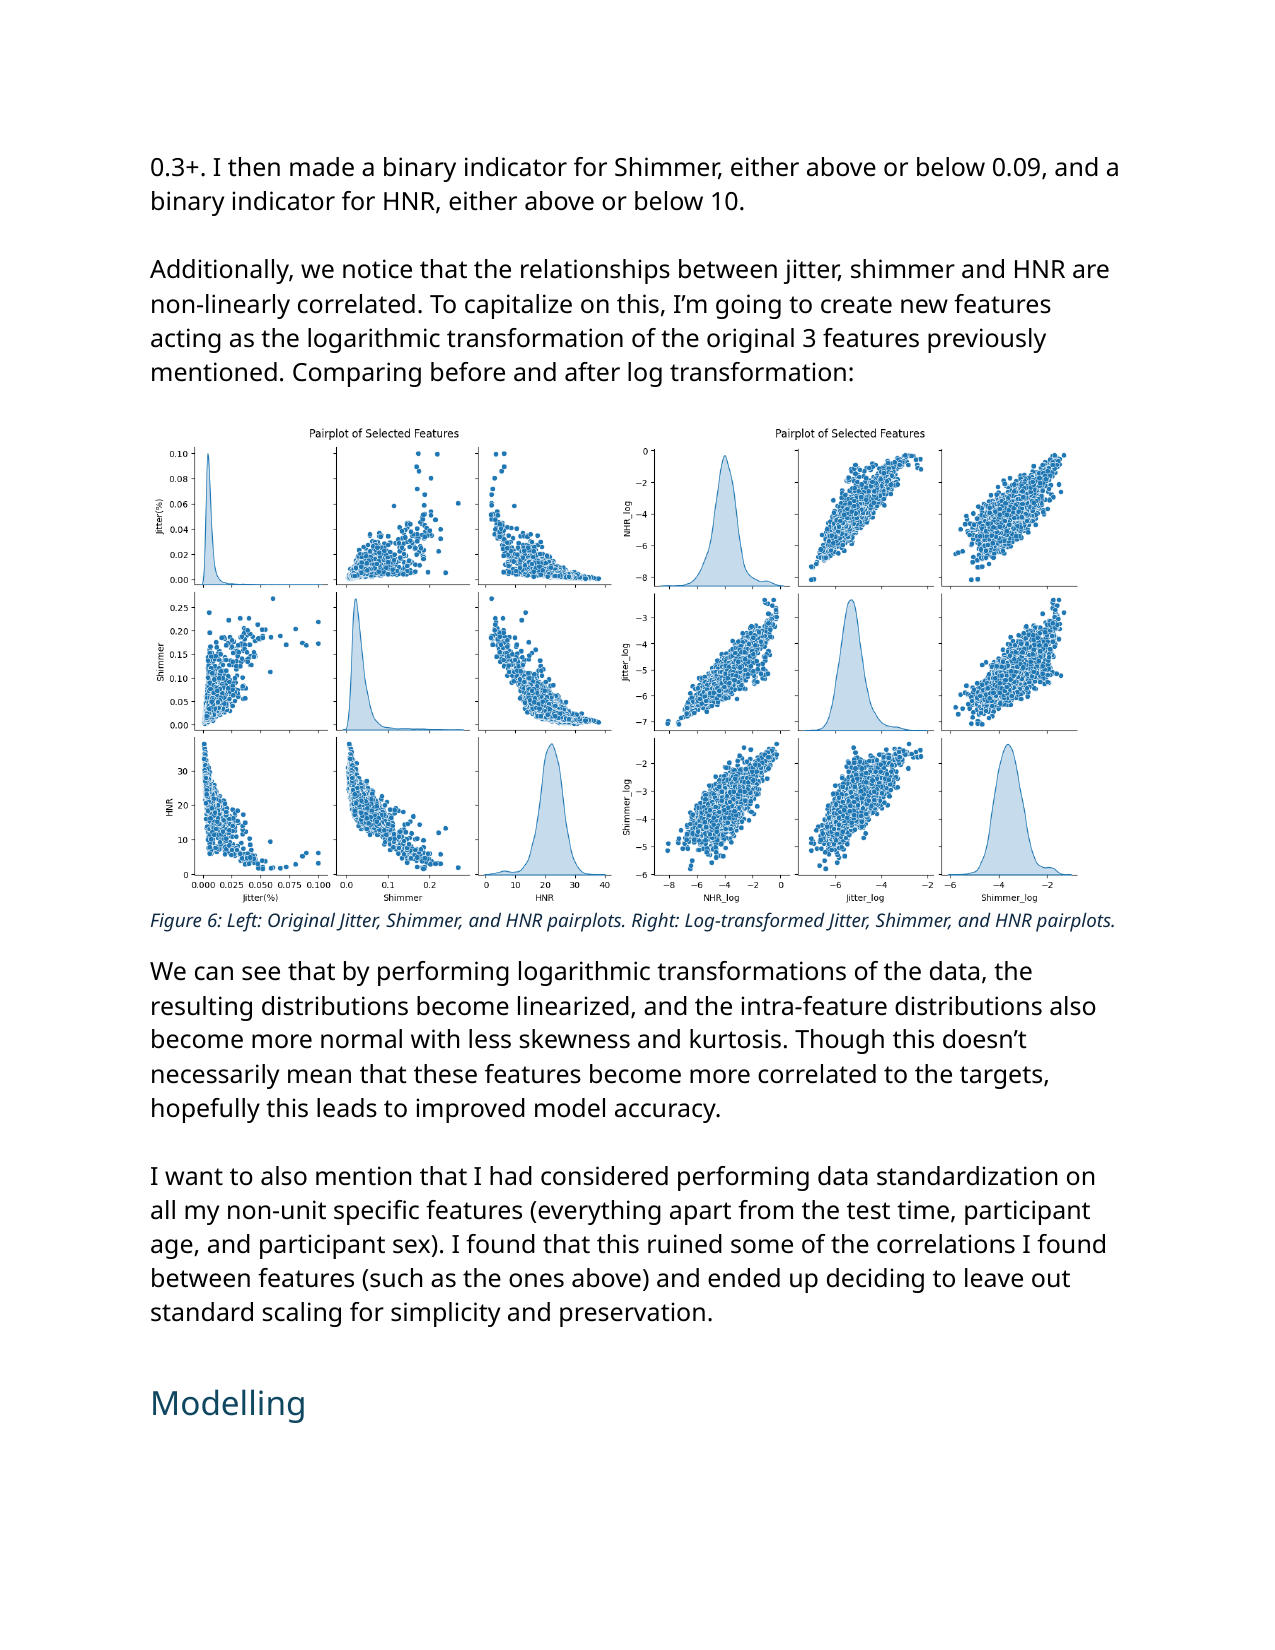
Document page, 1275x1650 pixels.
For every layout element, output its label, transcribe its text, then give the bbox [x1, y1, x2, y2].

text We can see that by performing logarithmic transformations of the data, the resulting distributions become linearized, and the intra-feature distributions also become more normal with less skewness and kurtosis. Though this doesn’t necessarily mean that these features become more correlated to the targets, hopefully this leads to improved model accuracy. [150, 954, 1125, 1124]
text Additionally, we notice that the relationships between jitter, shimmer and HNR are non-linearly correlated. To capitalize on this, I’m going to create new features acting as the logarithmic transformation of the original 3 features previously mentioned. Comparing before and after log transformation: [150, 252, 1125, 388]
picture [150, 422, 1083, 908]
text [150, 150, 1125, 218]
subtitle Modelling [150, 1379, 1125, 1425]
text Figure 6: Left: Original Jitter, Shimmer, and HNR pairplots. Right: Log-transformed Jitter, Shimmer, and HNR pairplots. [150, 908, 1125, 933]
text I want to also mention that I had considered performing data standardization on all my non-unit specific features (everything apart from the test time, participant age, and participant sex). I found that this ruined some of the correlations I found between features (such as the ones above) and ended up deciding to leave out standard scaling for simplicity and preservation. [150, 1158, 1125, 1329]
